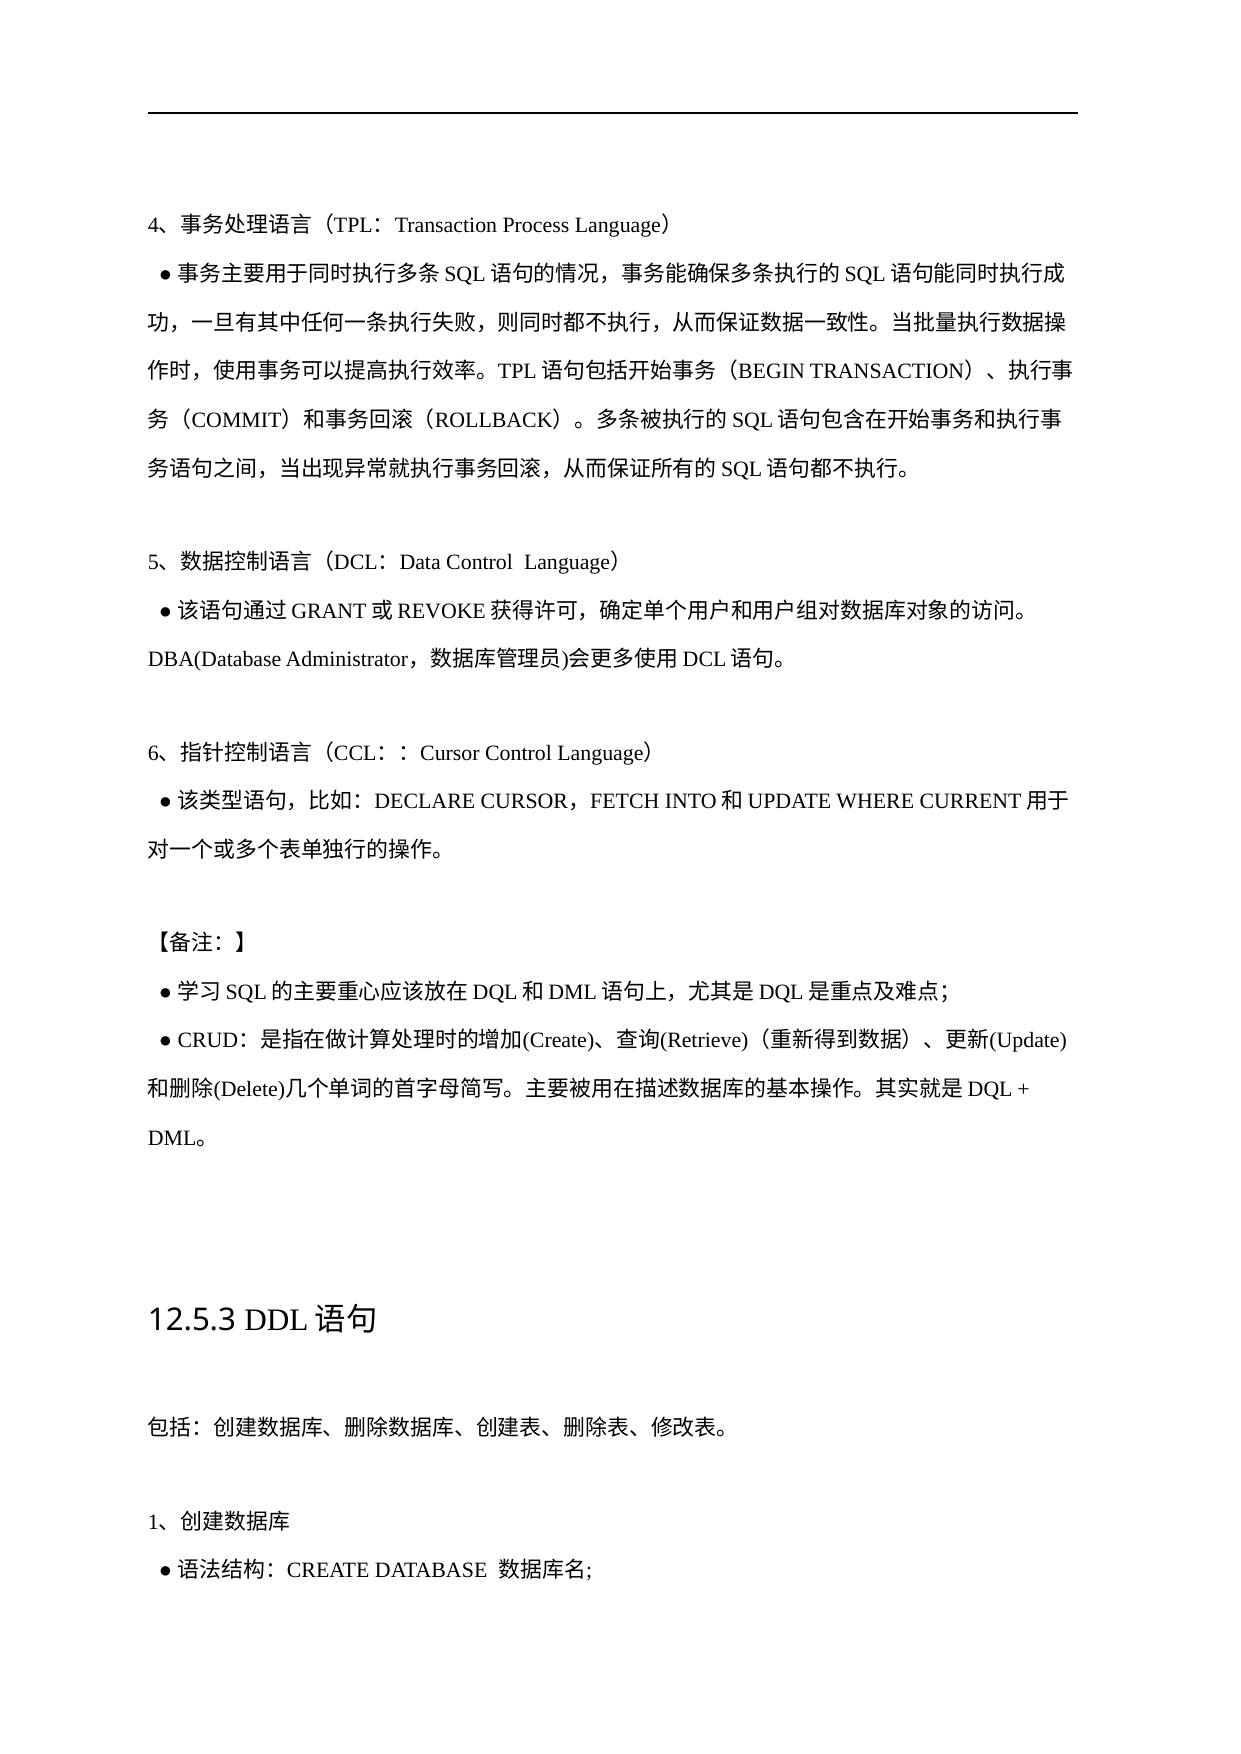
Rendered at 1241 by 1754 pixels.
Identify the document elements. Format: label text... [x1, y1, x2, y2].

text ● CRUD：是指在做计算处理时的增加(Create)、查询(Retrieve)（重新得到数据）、更新(Update)和删除(Delete)几个单词的首字母简写。主要被用在描述数据库的基本操作。其实就是DQL + DML。 [148, 1022, 1078, 1152]
text ● 学习SQL的主要重心应该放在DQL和DML语句上，尤其是DQL是重点及难点； [148, 973, 1078, 1006]
text 1、创建数据库 [148, 1503, 1078, 1536]
text ● 该类型语句，比如：DECLARE CURSOR，FETCH INTO和UPDATE WHERE CURRENT用于对一个或多个表单独行的操作。 [148, 783, 1078, 864]
text 4、事务处理语言（TPL：Transaction Process Language） [148, 207, 1078, 239]
text 包括：创建数据库、删除数据库、创建表、删除表、修改表。 [148, 1410, 1078, 1442]
text 6、指针控制语言（CCL：：Cursor Control Language） [148, 734, 1078, 767]
text 【备注：】 [148, 925, 1078, 957]
subtitle DDL语句 [148, 1285, 1078, 1350]
text 5、数据控制语言（DCL：Data Control Language） [148, 544, 1078, 576]
text ● 事务主要用于同时执行多条SQL语句的情况，事务能确保多条执行的SQL语句能同时执行成功，一旦有其中任何一条执行失败，则同时都不执行，从而保证数据一致性。当批量执行数据操作时，使用事务可以提高执行效率。TPL语句包括开始事务（BEGIN TRANSACTION）、执行事务（COMMIT）和事务回滚（ROLLBACK）。多条被执行的SQL语句包含在开始事务和执行事务语句之间，当出现异常就执行事务回滚，从而保证所有的SQL语句都不执行。 [148, 255, 1078, 483]
text ● 语法结构：CREATE DATABASE 数据库名; [148, 1552, 1078, 1584]
text ● 该语句通过GRANT或REVOKE获得许可，确定单个用户和用户组对数据库对象的访问。DBA(Database Administrator，数据库管理员)会更多使用DCL语句。 [148, 592, 1078, 673]
